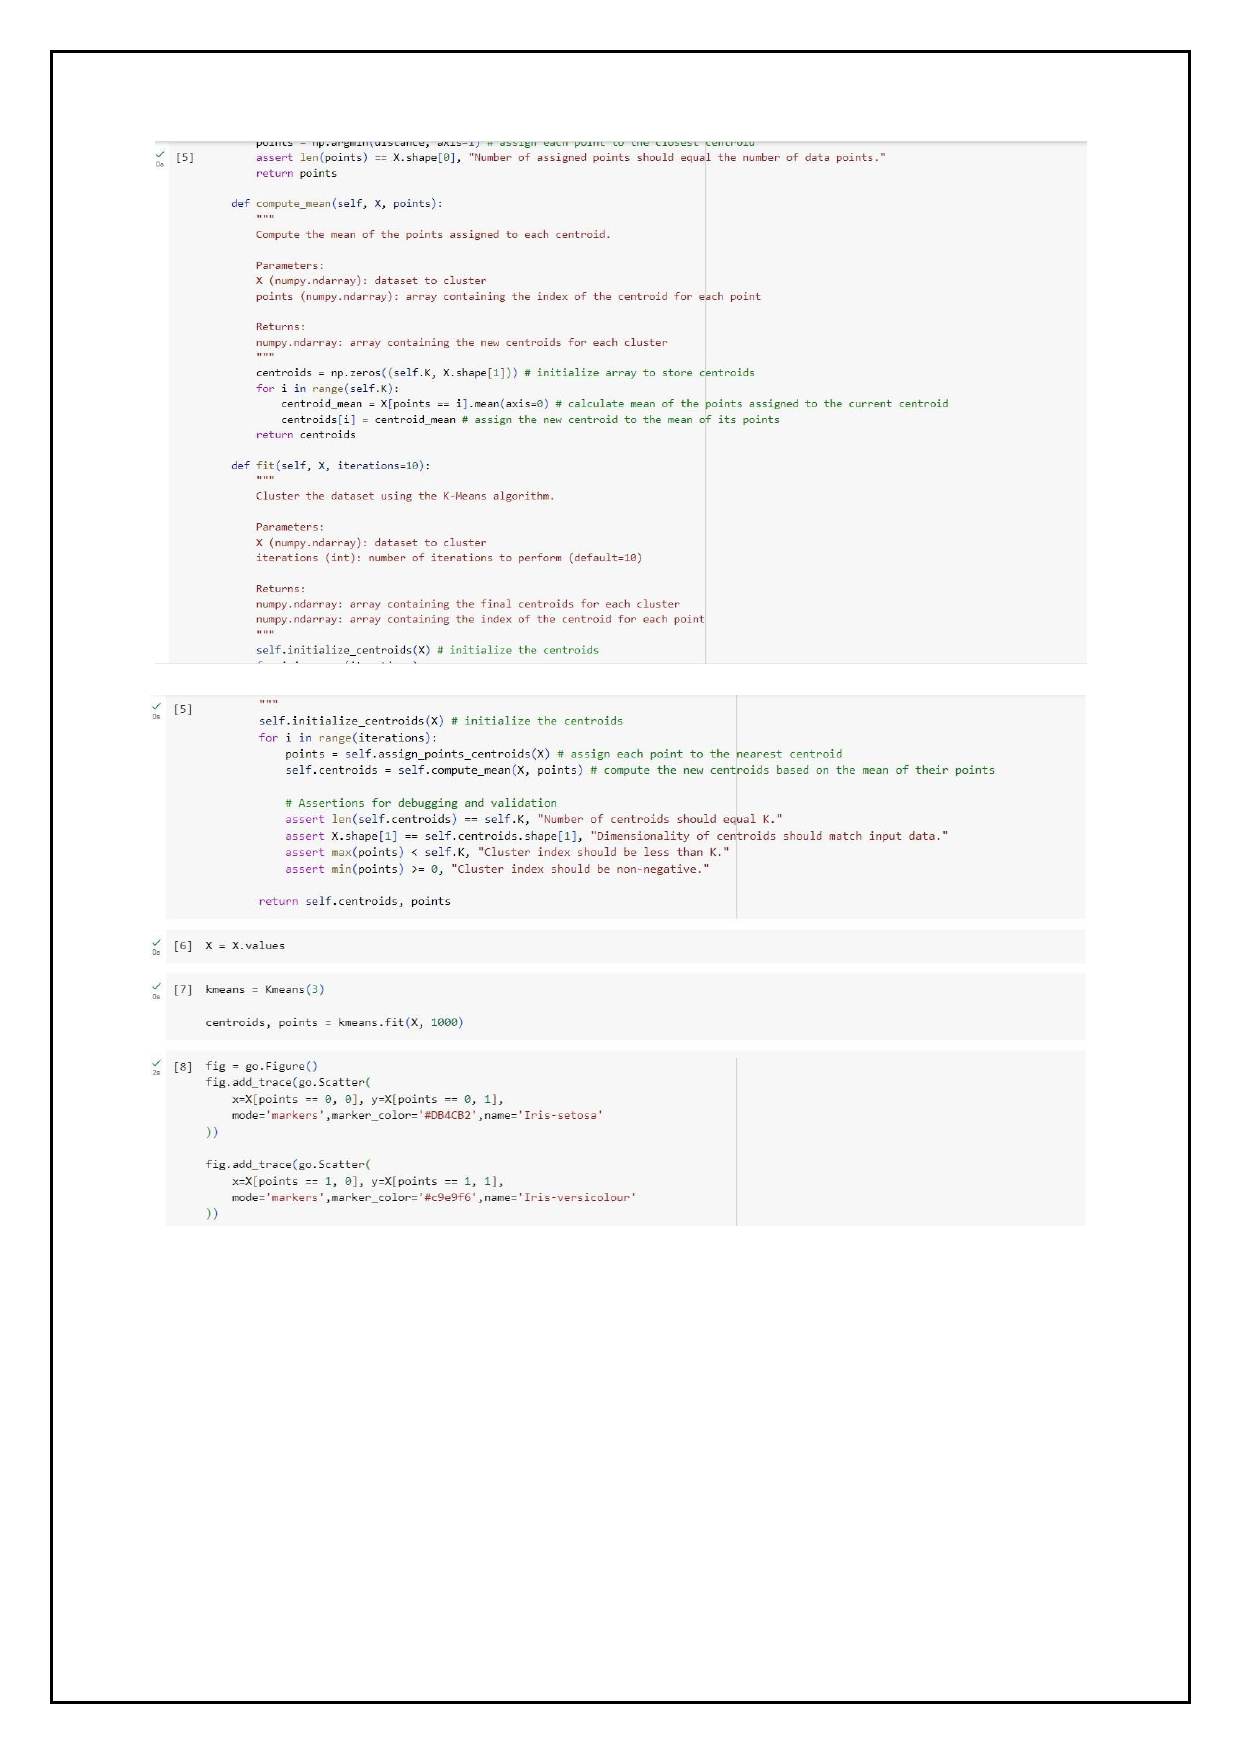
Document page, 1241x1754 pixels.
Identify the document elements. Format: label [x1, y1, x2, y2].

picture [150, 695, 1086, 1226]
picture [155, 141, 1088, 664]
